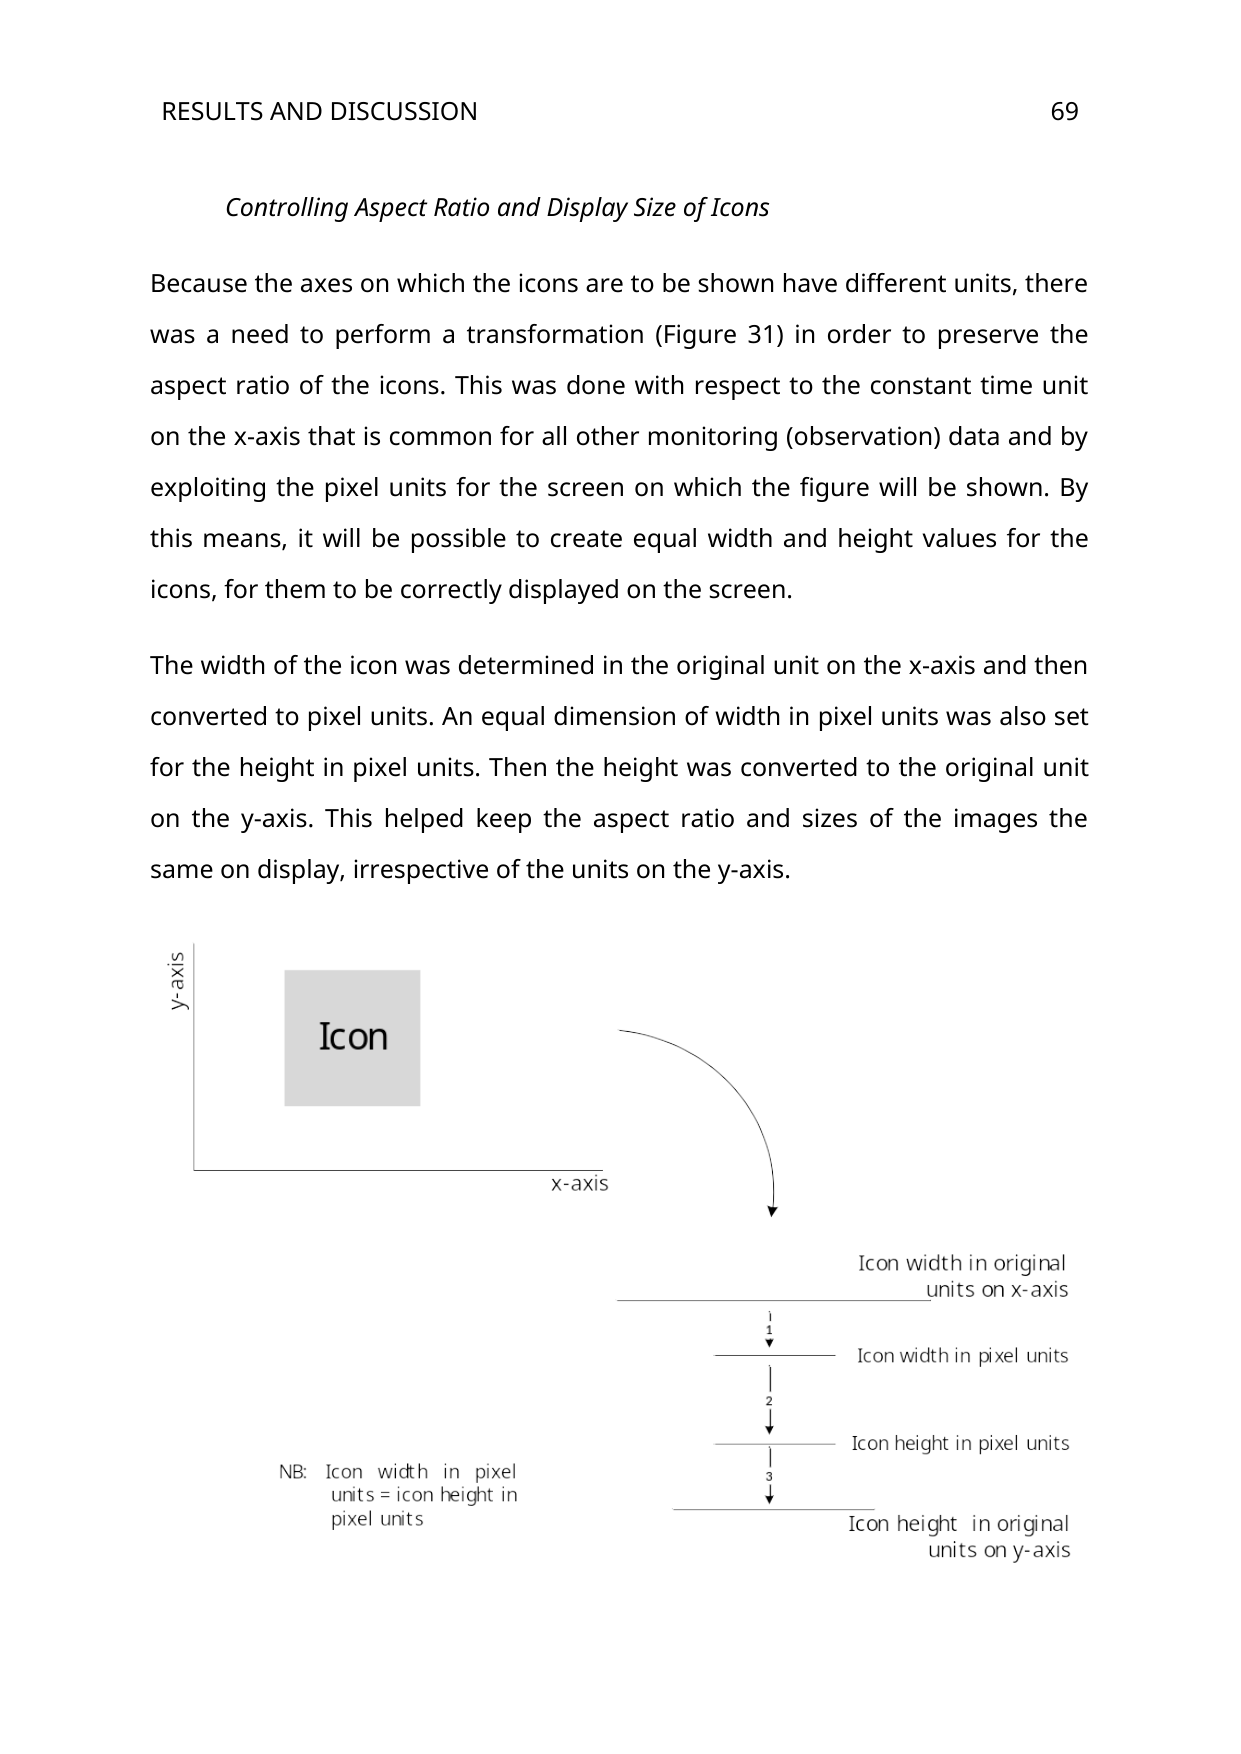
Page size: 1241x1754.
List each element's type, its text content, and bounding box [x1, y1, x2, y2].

text The width of the icon was determined in the original unit on the x-axis and then converted to pixel units. An equal dimension of width in pixel units was also set for the height in pixel units. Then the height was converted to the original unit on the y-axis. This helped keep the aspect ratio and sizes of the images the same on display, irrespective of the units on the y-axis. [150, 648, 1090, 886]
text Because the axes on which the icons are to be shown have different units, there was a need to perform a transformation (Figure 31) in order to preserve the aspect ratio of the icons. This was done with respect to the constant time unit on the x-axis that is common for all other monitoring (observation) data and by exploiting the pixel units for the screen on which the figure will be shown. By this means, it will be possible to create equal width and height values for the icons, for them to be correctly displayed on the screen. [150, 265, 1090, 606]
subtitle Controlling Aspect Ratio and Display Size of Icons [150, 189, 1090, 223]
